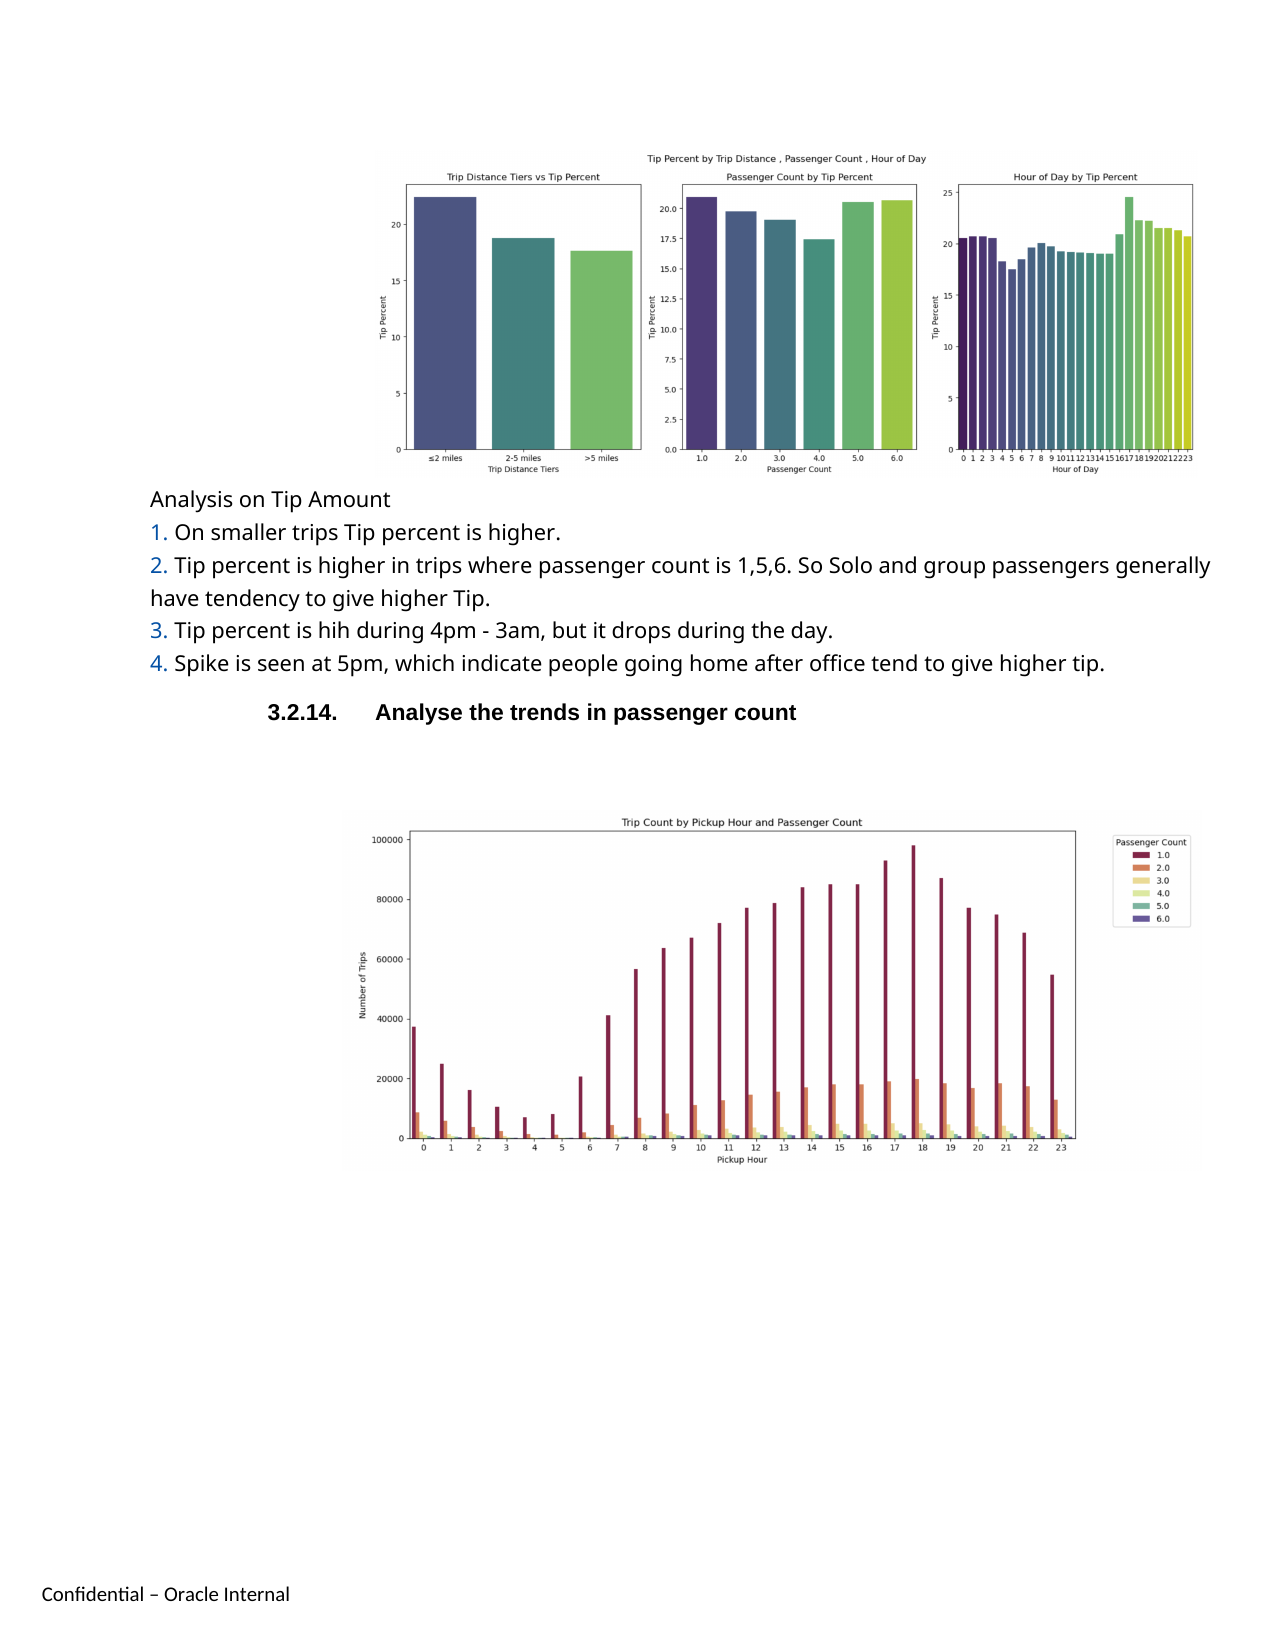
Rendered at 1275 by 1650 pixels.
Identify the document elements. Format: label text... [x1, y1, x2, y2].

text Analysis on Tip Amount [150, 481, 1257, 514]
text 3. Tip percent is hih during 4pm - 3am, but it drops during the day. [150, 612, 1257, 645]
picture [342, 810, 1203, 1171]
text 2. Tip percent is higher in trips where passenger count is 1,5,6. So Solo and group passengers generally have tendency to give higher Tip. [150, 547, 1257, 612]
picture [375, 150, 1199, 478]
list Analyse the trends in passenger count [337, 699, 1257, 725]
text 4. Spike is seen at 5pm, which indicate people going home after office tend to give higher tip. [150, 645, 1257, 678]
text 1. On smaller trips Tip percent is higher. [150, 514, 1257, 547]
